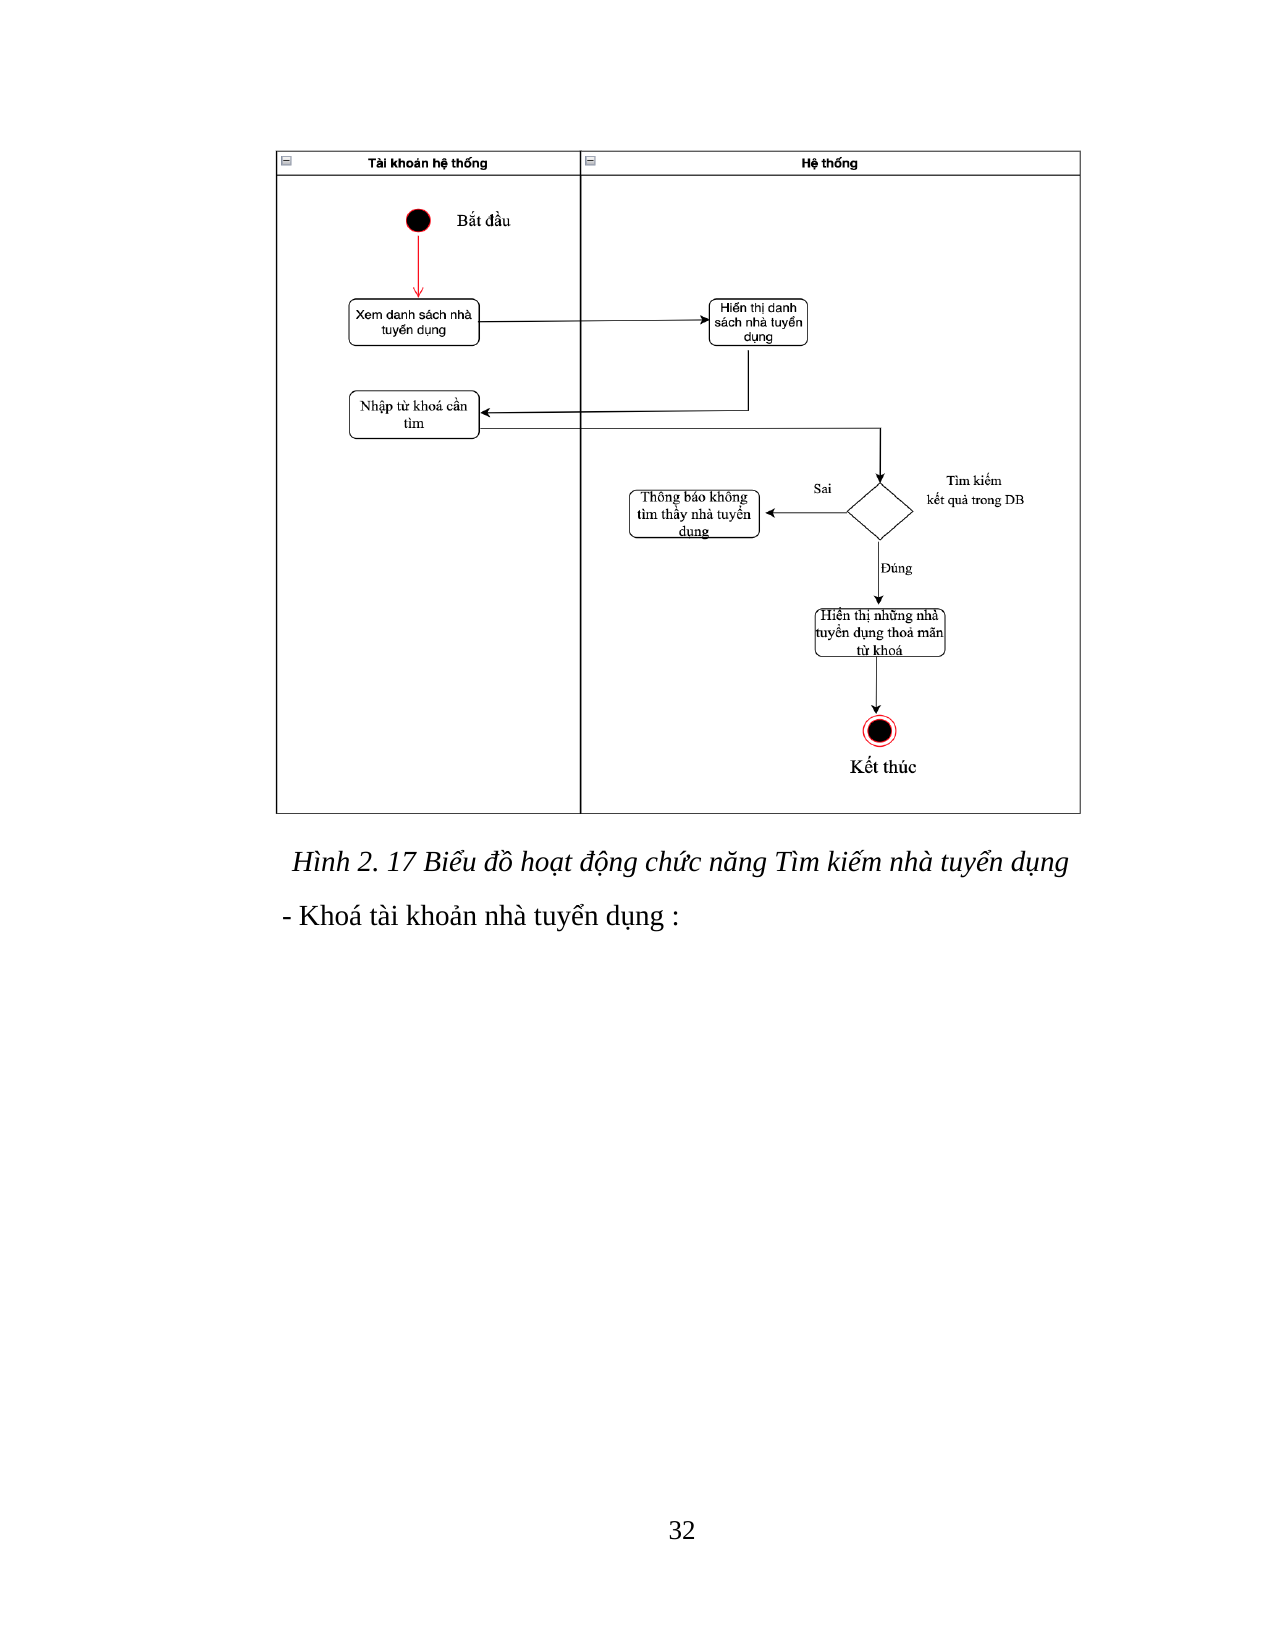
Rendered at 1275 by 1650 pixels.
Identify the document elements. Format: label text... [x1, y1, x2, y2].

picture [252, 132, 1112, 829]
text - Khoá tài khoản nhà tuyển dụng : [207, 898, 1157, 932]
text Hình 2. 17 Biểu đồ hoạt động chức năng Tìm kiếm nhà tuyển dụng [207, 844, 1157, 878]
